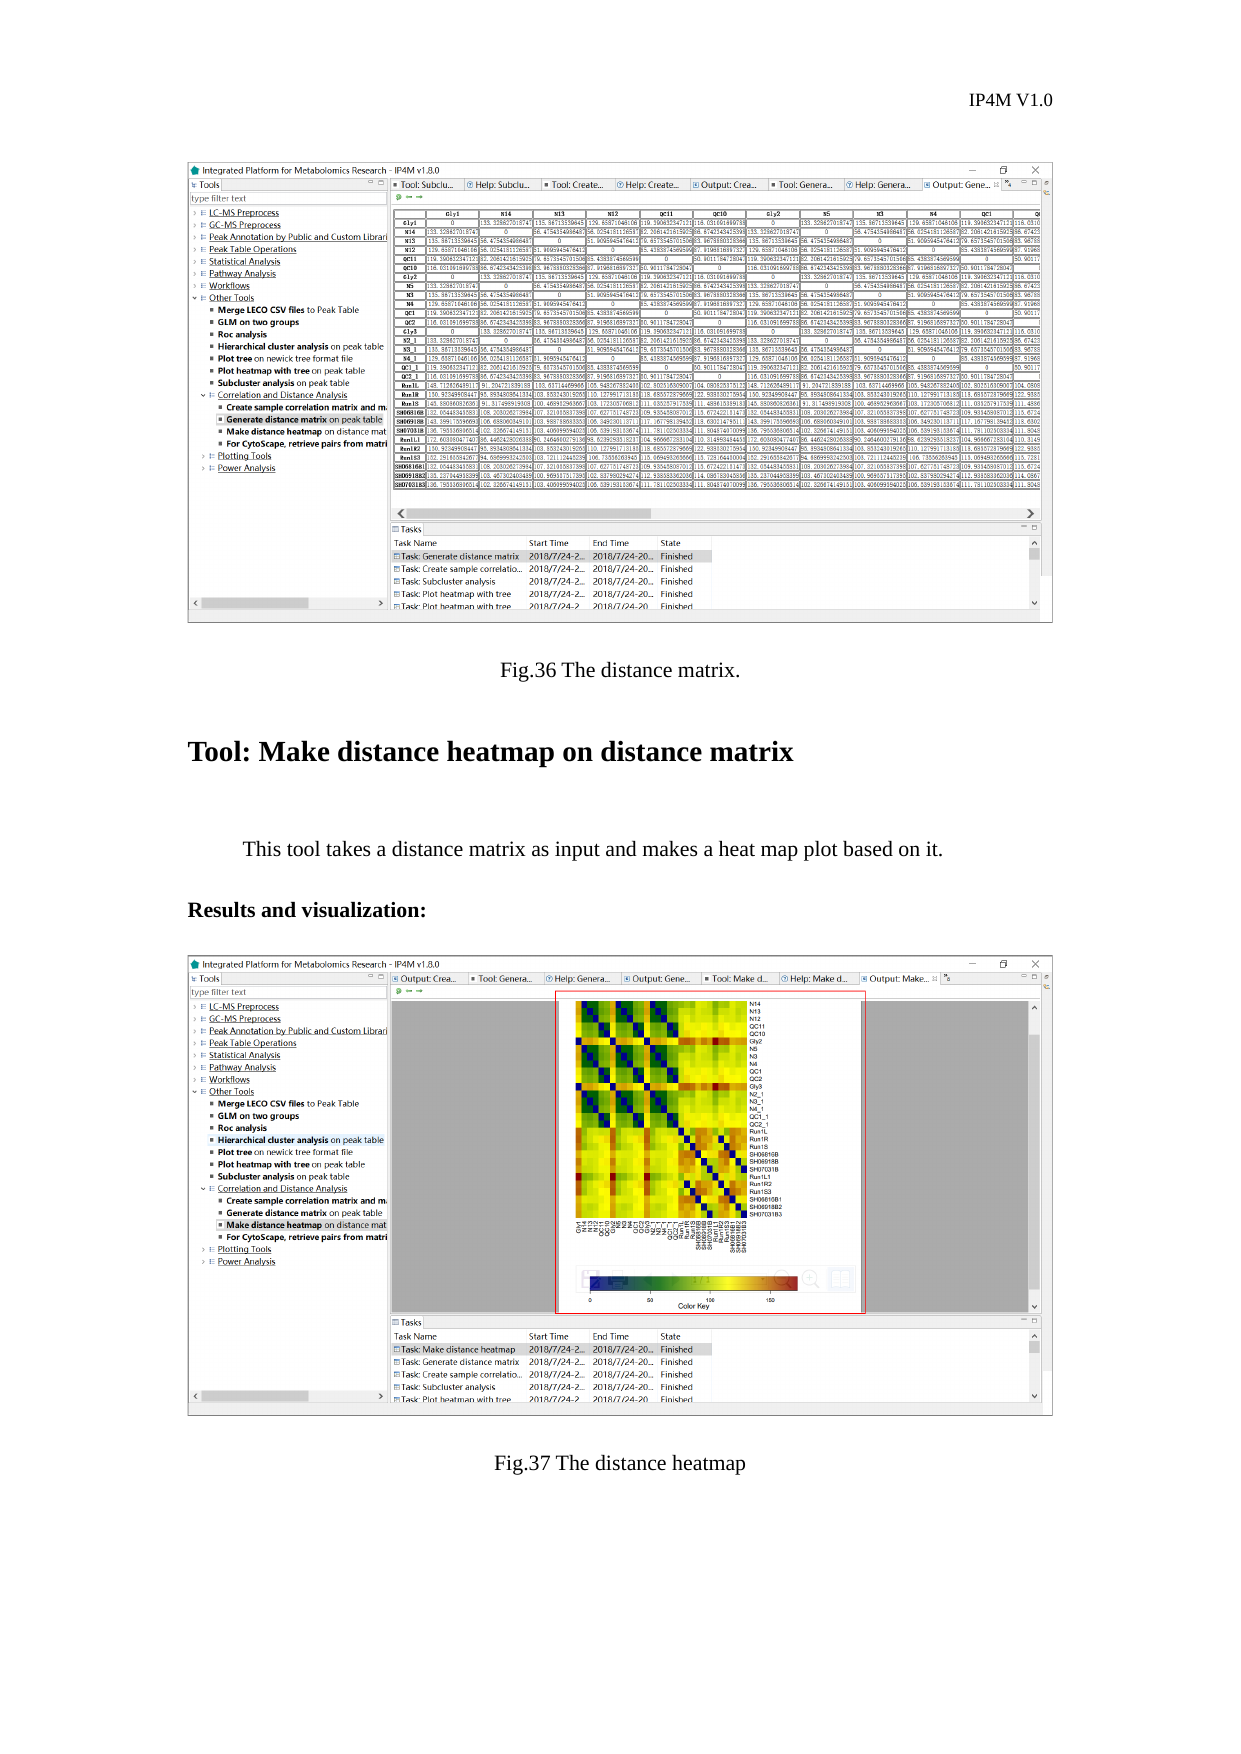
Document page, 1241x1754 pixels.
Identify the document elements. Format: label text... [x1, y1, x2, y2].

text Results and visualization: [187, 894, 1053, 926]
text This tool takes a distance matrix as input and makes a heat map plot based on it. [231, 833, 1053, 865]
picture [187, 955, 1053, 1416]
text Fig.36 The distance matrix. [187, 653, 1053, 686]
text Fig.37 The distance heatmap [187, 1446, 1053, 1479]
subtitle Tool: Make distance heatmap on distance matrix [187, 719, 1053, 784]
picture [187, 162, 1053, 623]
